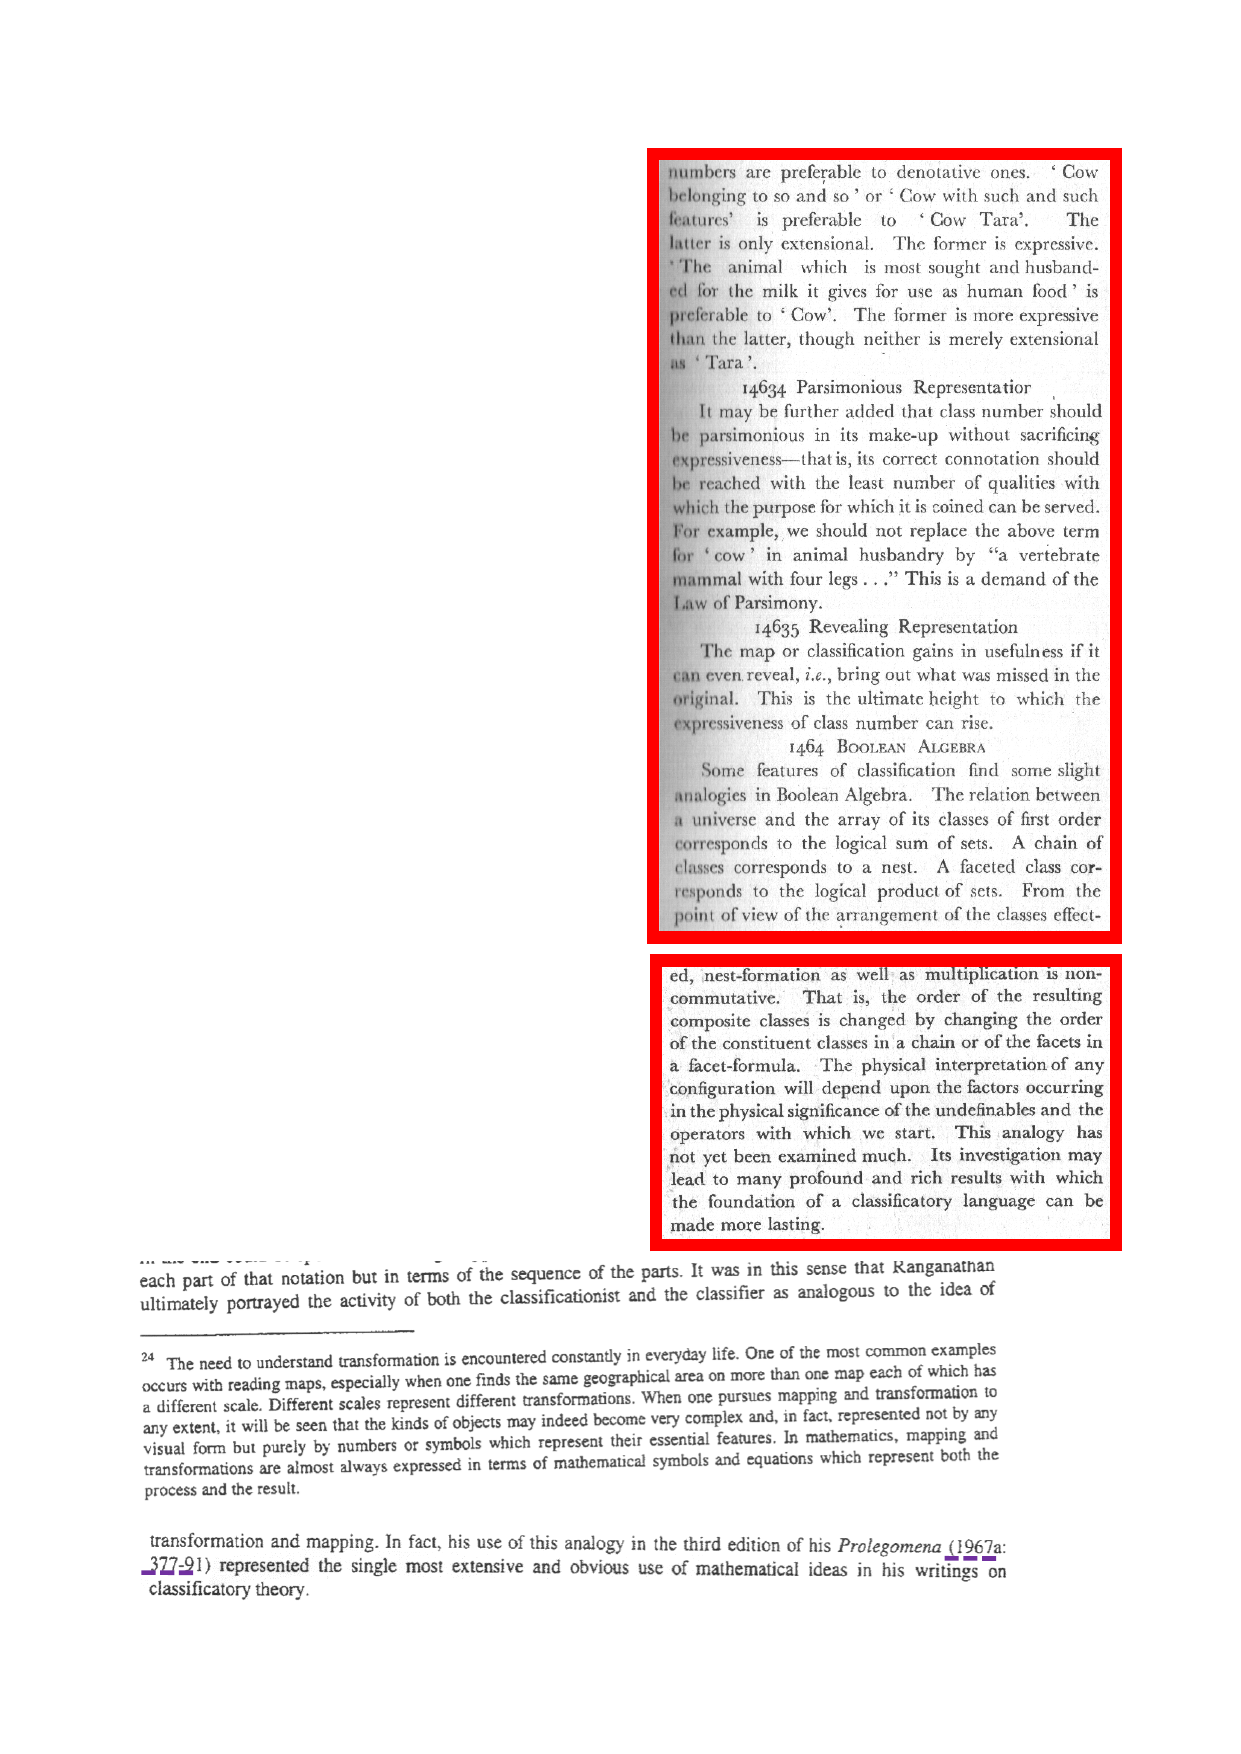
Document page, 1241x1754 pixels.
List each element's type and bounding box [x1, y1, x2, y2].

picture [662, 967, 1110, 1239]
picture [118, 1529, 1034, 1608]
picture [659, 160, 1110, 931]
picture [118, 1261, 1032, 1519]
